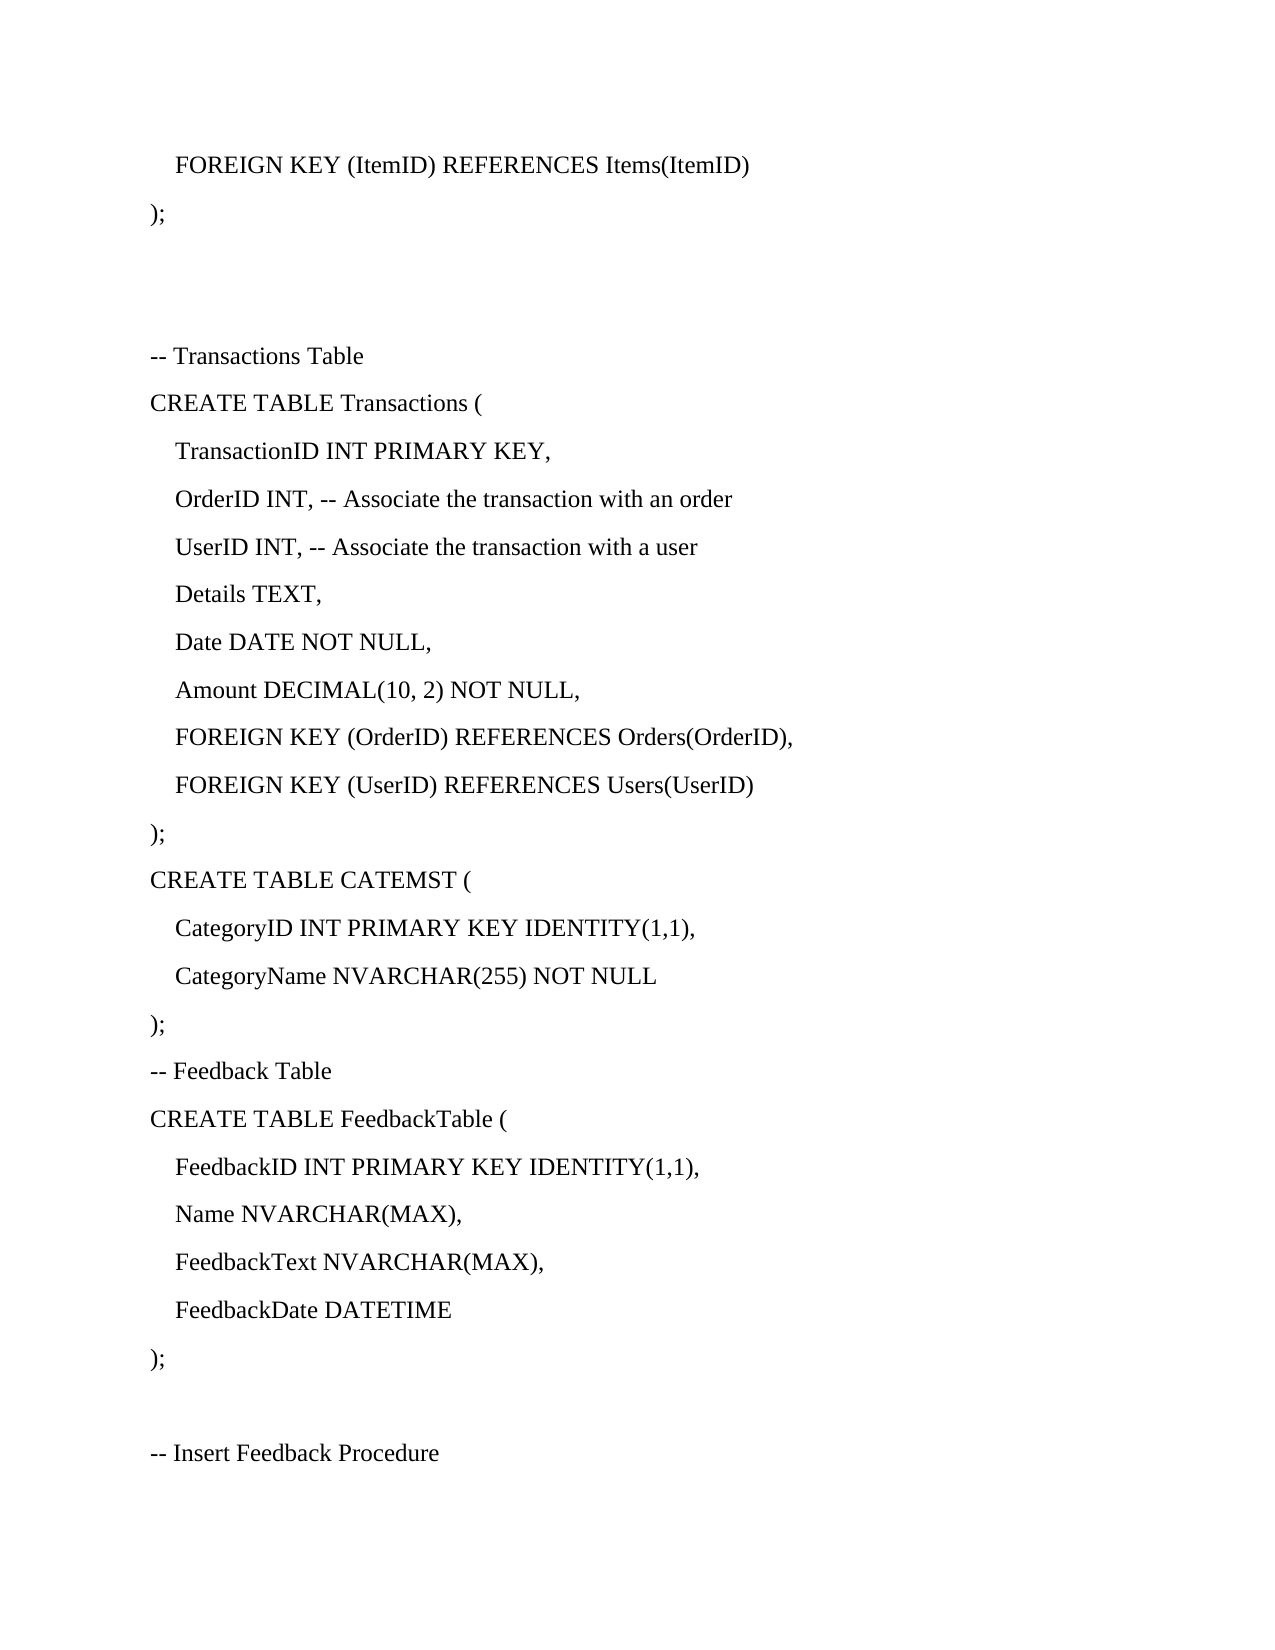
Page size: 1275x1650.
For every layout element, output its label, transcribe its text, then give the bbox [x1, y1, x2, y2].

text OrderID INT, -- Associate the transaction with an order [150, 484, 1125, 513]
text CREATE TABLE FeedbackTable ( [150, 1104, 1125, 1133]
text FeedbackID INT PRIMARY KEY IDENTITY(1,1), [150, 1152, 1125, 1181]
text CategoryID INT PRIMARY KEY IDENTITY(1,1), [150, 913, 1125, 942]
text CategoryName NVARCHAR(255) NOT NULL [150, 961, 1125, 990]
text CREATE TABLE Transactions ( [150, 388, 1125, 417]
text TransactionID INT PRIMARY KEY, [150, 436, 1125, 465]
text Name NVARCHAR(MAX), [150, 1199, 1125, 1228]
text UserID INT, -- Associate the transaction with a user [150, 532, 1125, 560]
text Amount DECIMAL(10, 2) NOT NULL, [150, 675, 1125, 703]
text ); [150, 1343, 1125, 1371]
text FOREIGN KEY (UserID) REFERENCES Users(UserID) [150, 770, 1125, 799]
text FeedbackText NVARCHAR(MAX), [150, 1247, 1125, 1276]
text Details TEXT, [150, 579, 1125, 608]
text FOREIGN KEY (ItemID) REFERENCES Items(ItemID) [150, 150, 1125, 179]
text ); [150, 1009, 1125, 1037]
text ); [150, 198, 1125, 226]
text CREATE TABLE CATEMST ( [150, 866, 1125, 894]
text FOREIGN KEY (OrderID) REFERENCES Orders(OrderID), [150, 722, 1125, 751]
text ); [150, 818, 1125, 847]
text -- Feedback Table [150, 1056, 1125, 1085]
text Date DATE NOT NULL, [150, 627, 1125, 656]
text FeedbackDate DATETIME [150, 1295, 1125, 1324]
text -- Transactions Table [150, 341, 1125, 369]
text -- Insert Feedback Procedure [150, 1438, 1125, 1467]
